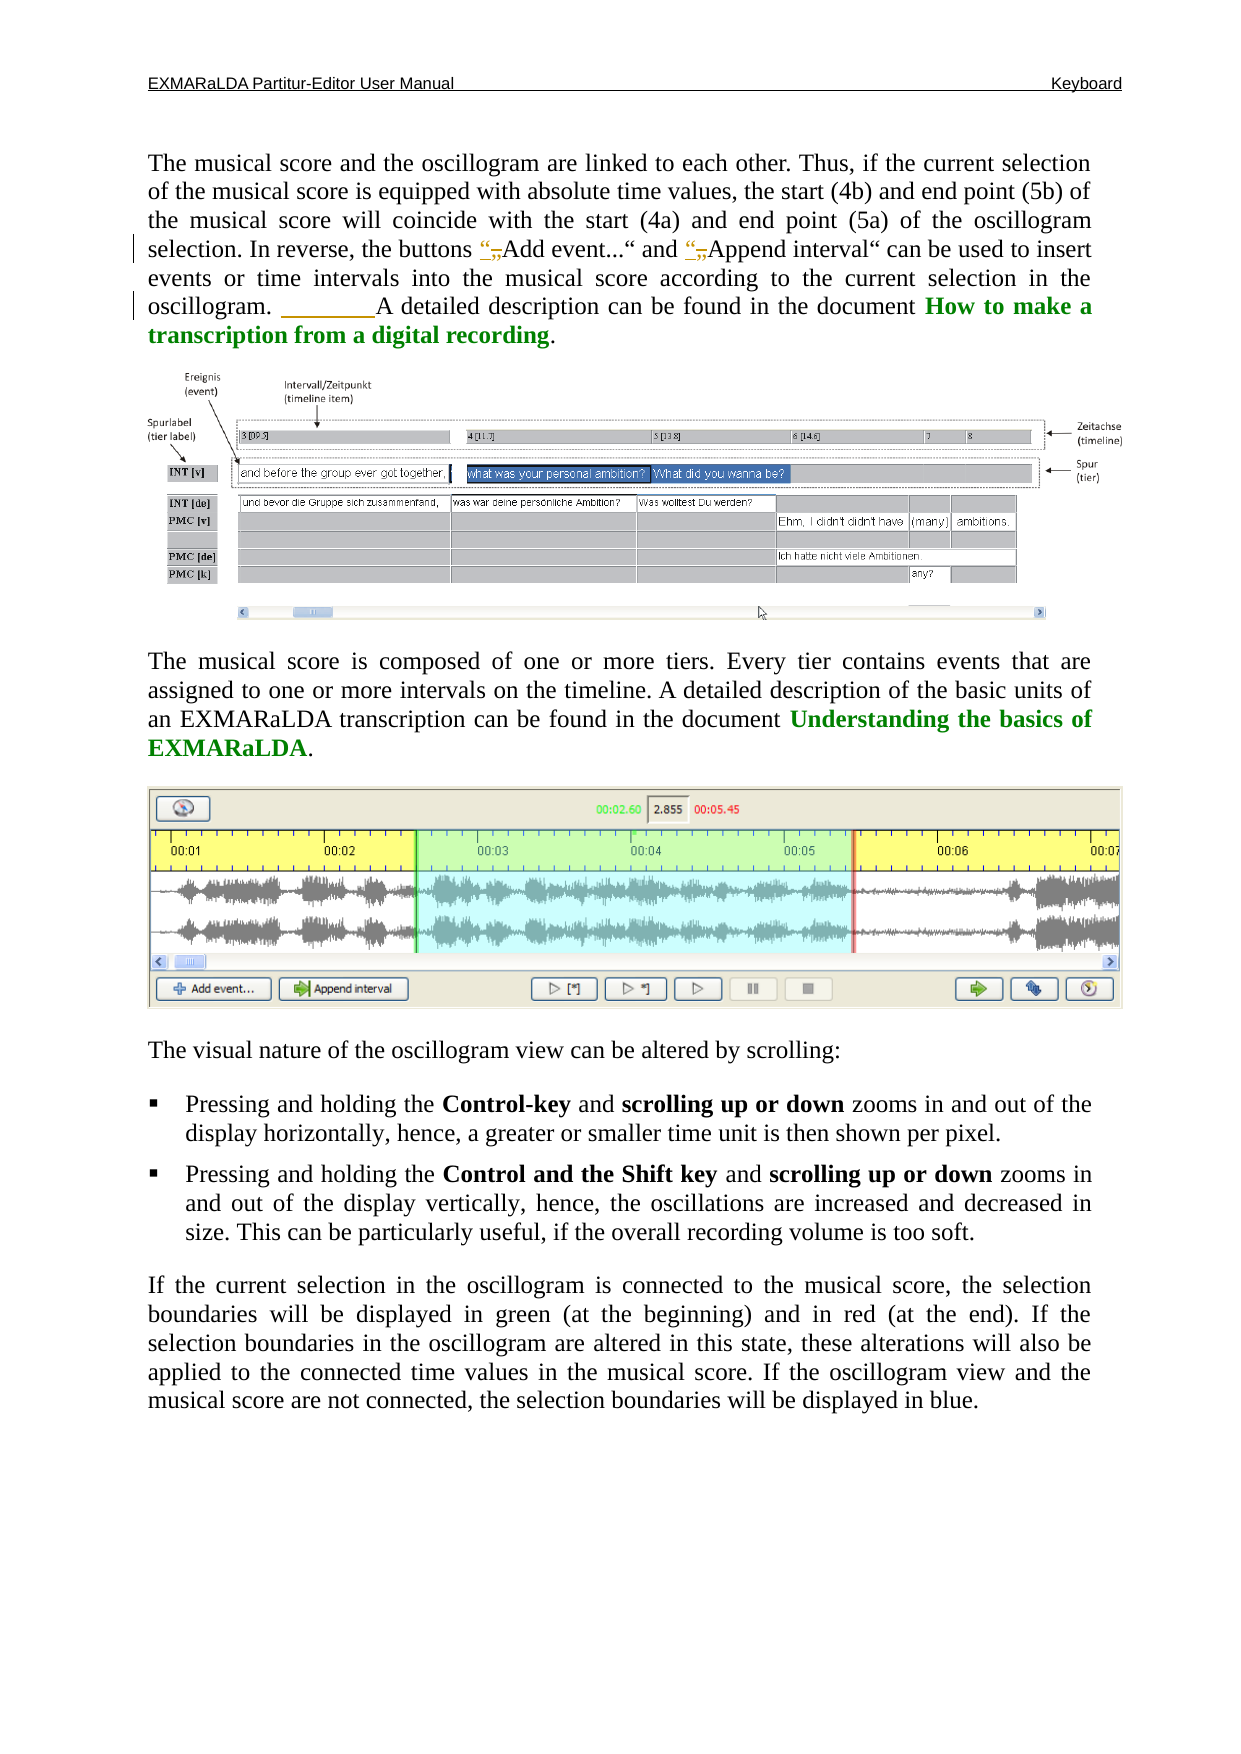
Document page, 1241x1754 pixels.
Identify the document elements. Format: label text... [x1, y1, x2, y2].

text Pressing and holding the Control-key and scrolling up or down zooms in and out of the display horizontally, hence, a greater or smaller time unit is then shown per pixel. [148, 1089, 1093, 1147]
picture [147, 786, 1123, 1009]
text The visual nature of the oscillogram view can be altered by scrolling: [148, 1036, 1093, 1064]
text The musical score and the oscillogram are linked to each other. Thus, if the current selection of the musical score is equipped with absolute time values, the start (4b) and end point (5b) of the musical score will coincide with the start (4a) and end point (5a) of the oscillogram selection. In reverse, the buttons Add event...“ and Append interval“ can be used to insert events or time intervals into the musical score according to the current selection in the oscillogram. A detailed description can be found in the document How to make a transcription from a digital recording. [148, 148, 1093, 349]
text The musical score is composed of one or more tiers. Every tier contains events that are assigned to one or more intervals on the timeline. A detailed description of the basic units of an EXMARaLDA transcription can be found in the document Understanding the basics of EXMARaLDA. [148, 646, 1093, 761]
picture [147, 373, 1122, 620]
text If the current selection in the oscillogram is connected to the musical score, the selection boundaries will be displayed in green (at the beginning) and in red (at the end). If the selection boundaries in the oscillogram are altered in this state, these alterations will also be applied to the connected time values in the musical score. If the oscillogram view and the musical score are not connected, the selection boundaries will be displayed in blue. [148, 1271, 1093, 1414]
text Pressing and holding the Control and the Shift key and scrolling up or down zooms in and out of the display vertically, hence, the oscillations are increased and decreased in size. This can be particularly useful, if the overall recording volume is too soft. [148, 1159, 1093, 1246]
